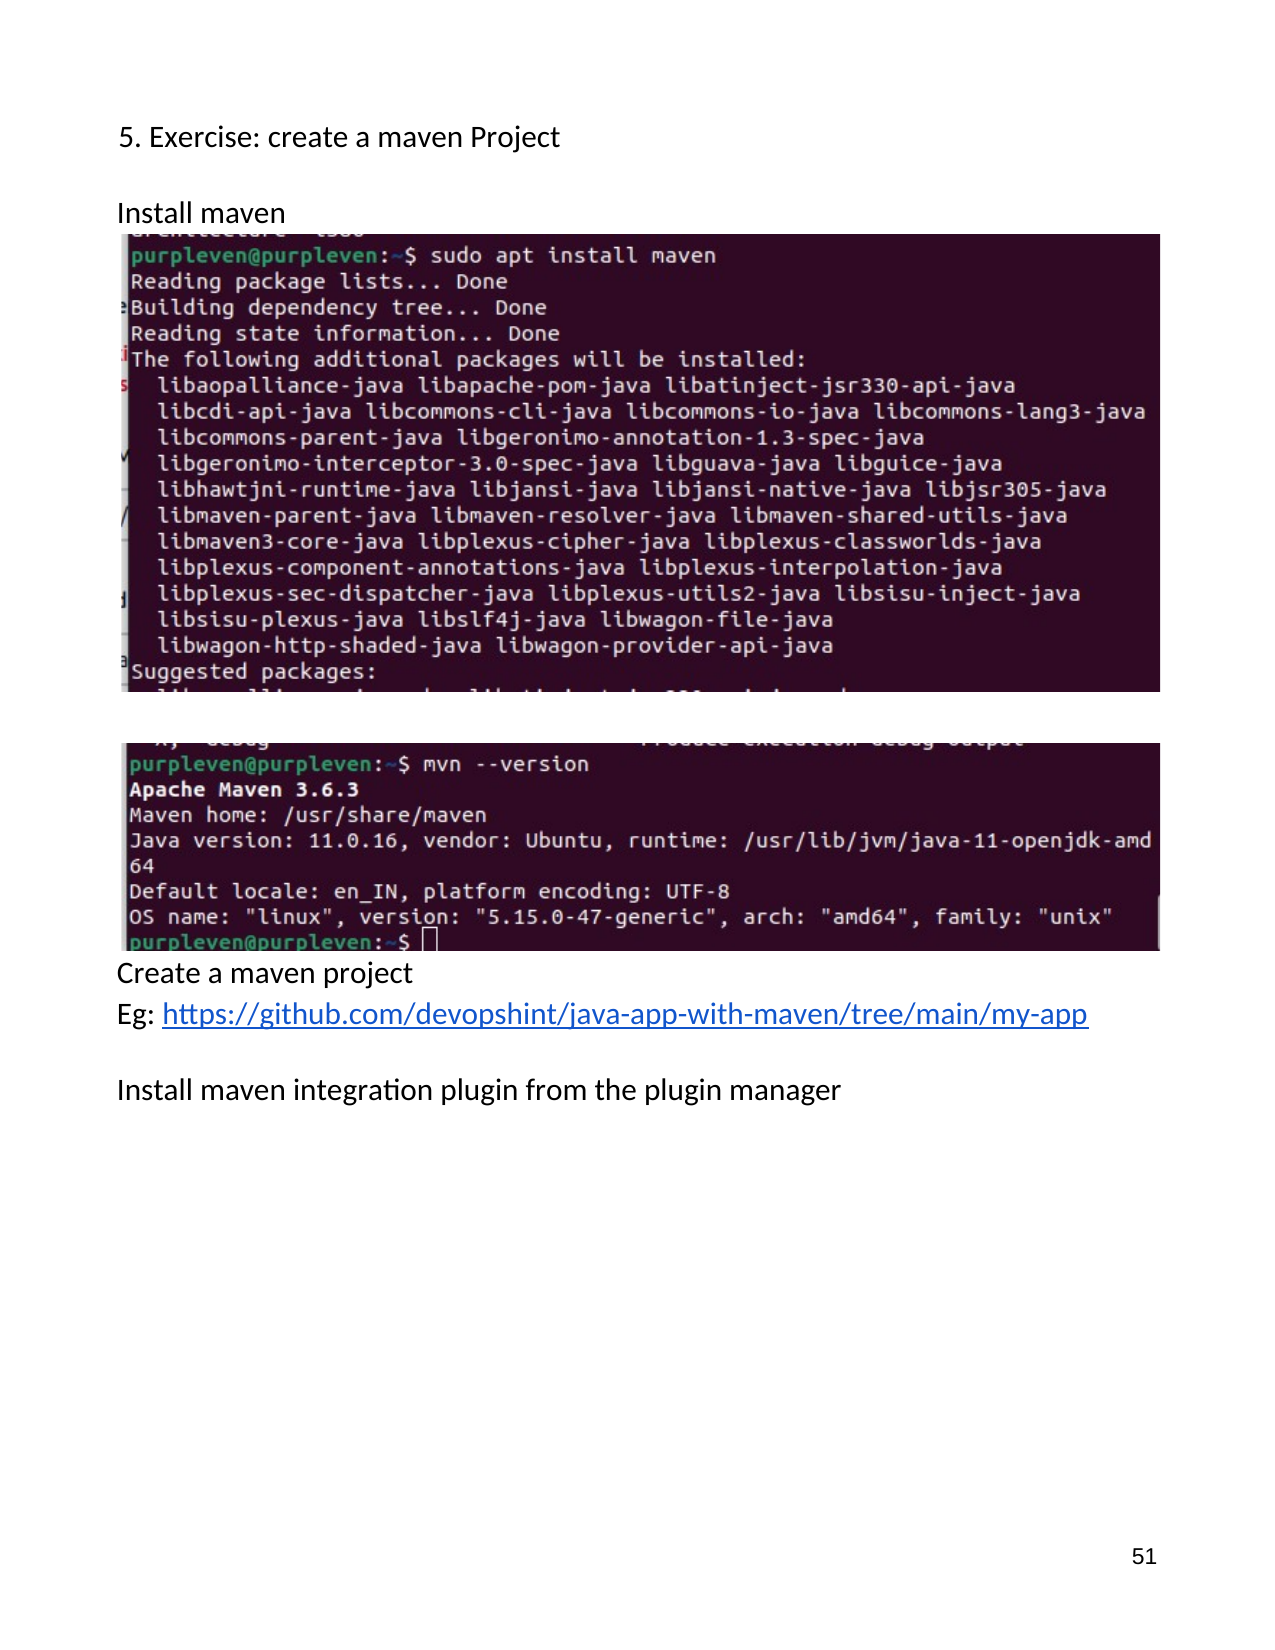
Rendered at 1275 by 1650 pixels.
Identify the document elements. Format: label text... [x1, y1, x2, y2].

text Install maven integration plugin from the plugin manager [117, 1070, 1155, 1108]
picture [121, 743, 1161, 951]
text Eg: https://github.com/devopshint/java-app-with-maven/tree/main/my-app [117, 994, 1155, 1032]
list Exercise: create a maven Project [118, 117, 1155, 156]
text Create a maven project [117, 953, 1155, 991]
picture [121, 234, 1161, 692]
text Install maven [117, 193, 1155, 231]
